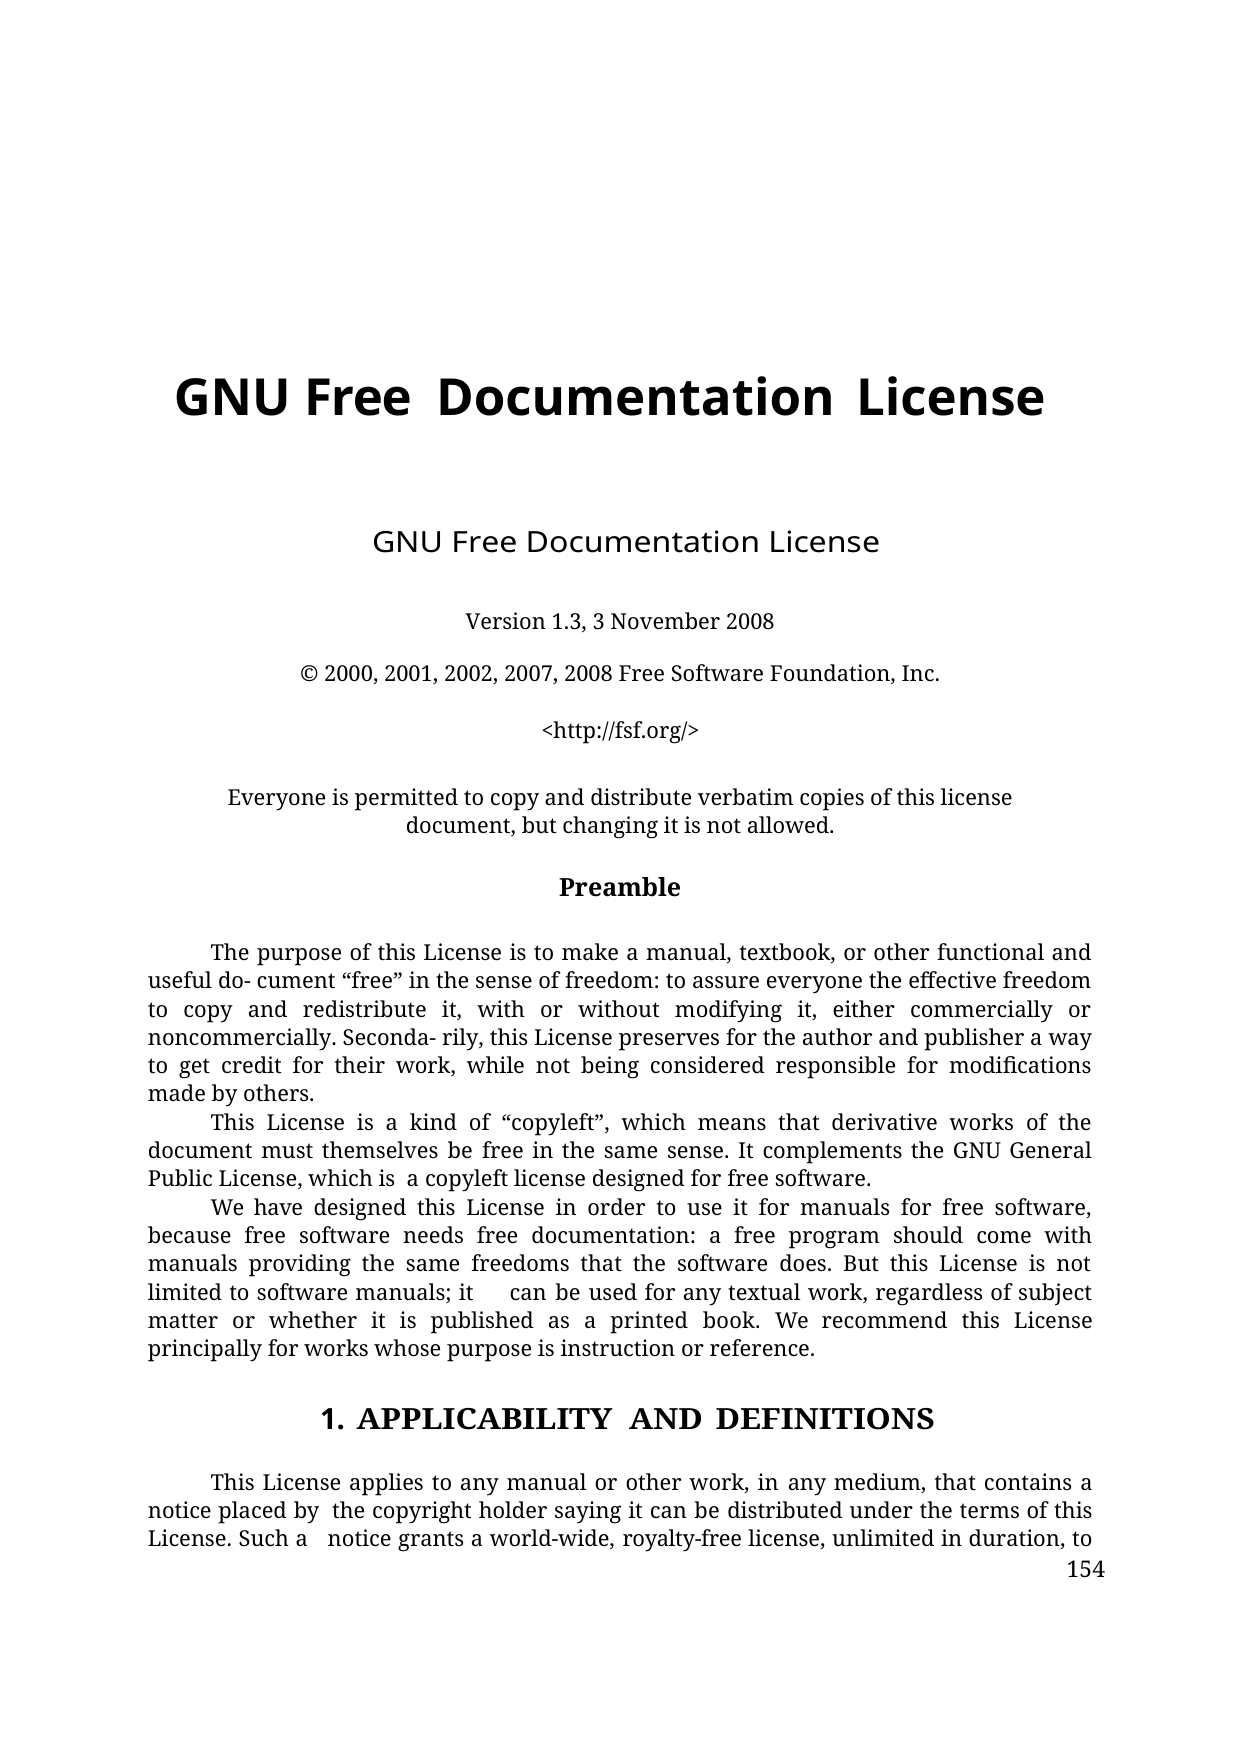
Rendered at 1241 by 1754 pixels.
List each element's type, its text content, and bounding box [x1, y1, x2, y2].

text The purpose of this License is to make a manual, textbook, or other functional and useful do- cument “free” in the sense of freedom: to assure everyone the effective freedom to copy and redistribute it, with or without modifying it, either commercially or noncommercially. Seconda- rily, this License preserves for the author and publisher a way to get credit for their work, while not being considered responsible for modifications made by others. [148, 938, 1093, 1107]
subtitle Preamble [135, 870, 1105, 904]
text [148, 1468, 1093, 1552]
text This License is a kind of “copyleft”, which means that derivative works of the document must themselves be free in the same sense. It complements the GNU General Public License, which is a copyleft license designed for free software. [148, 1108, 1093, 1192]
text <http://fsf.org/> [180, 716, 1060, 745]
text We have designed this License in order to use it for manuals for free software, because free software needs free documentation: a free program should come with manuals providing the same freedoms that the software does. But this License is not limited to software manuals; it can be used for any textual work, regardless of subject matter or whether it is published as a printed book. We recommend this License principally for works whose purpose is instruction or reference. [148, 1193, 1093, 1362]
subtitle GNU Free Documentation License [372, 521, 1071, 561]
text Version 1.3, 3 November 2008 [135, 606, 1105, 636]
subtitle GNU Free Documentation License [148, 361, 1071, 430]
text Everyone is permitted to copy and distribute verbatim copies of this license document, but changing it is not allowed. [180, 782, 1060, 839]
text © 2000, 2001, 2002, 2007, 2008 Free Software Foundation, Inc. [135, 658, 1105, 687]
subtitle APPLICABILITY AND DEFINITIONS [150, 1398, 1105, 1438]
